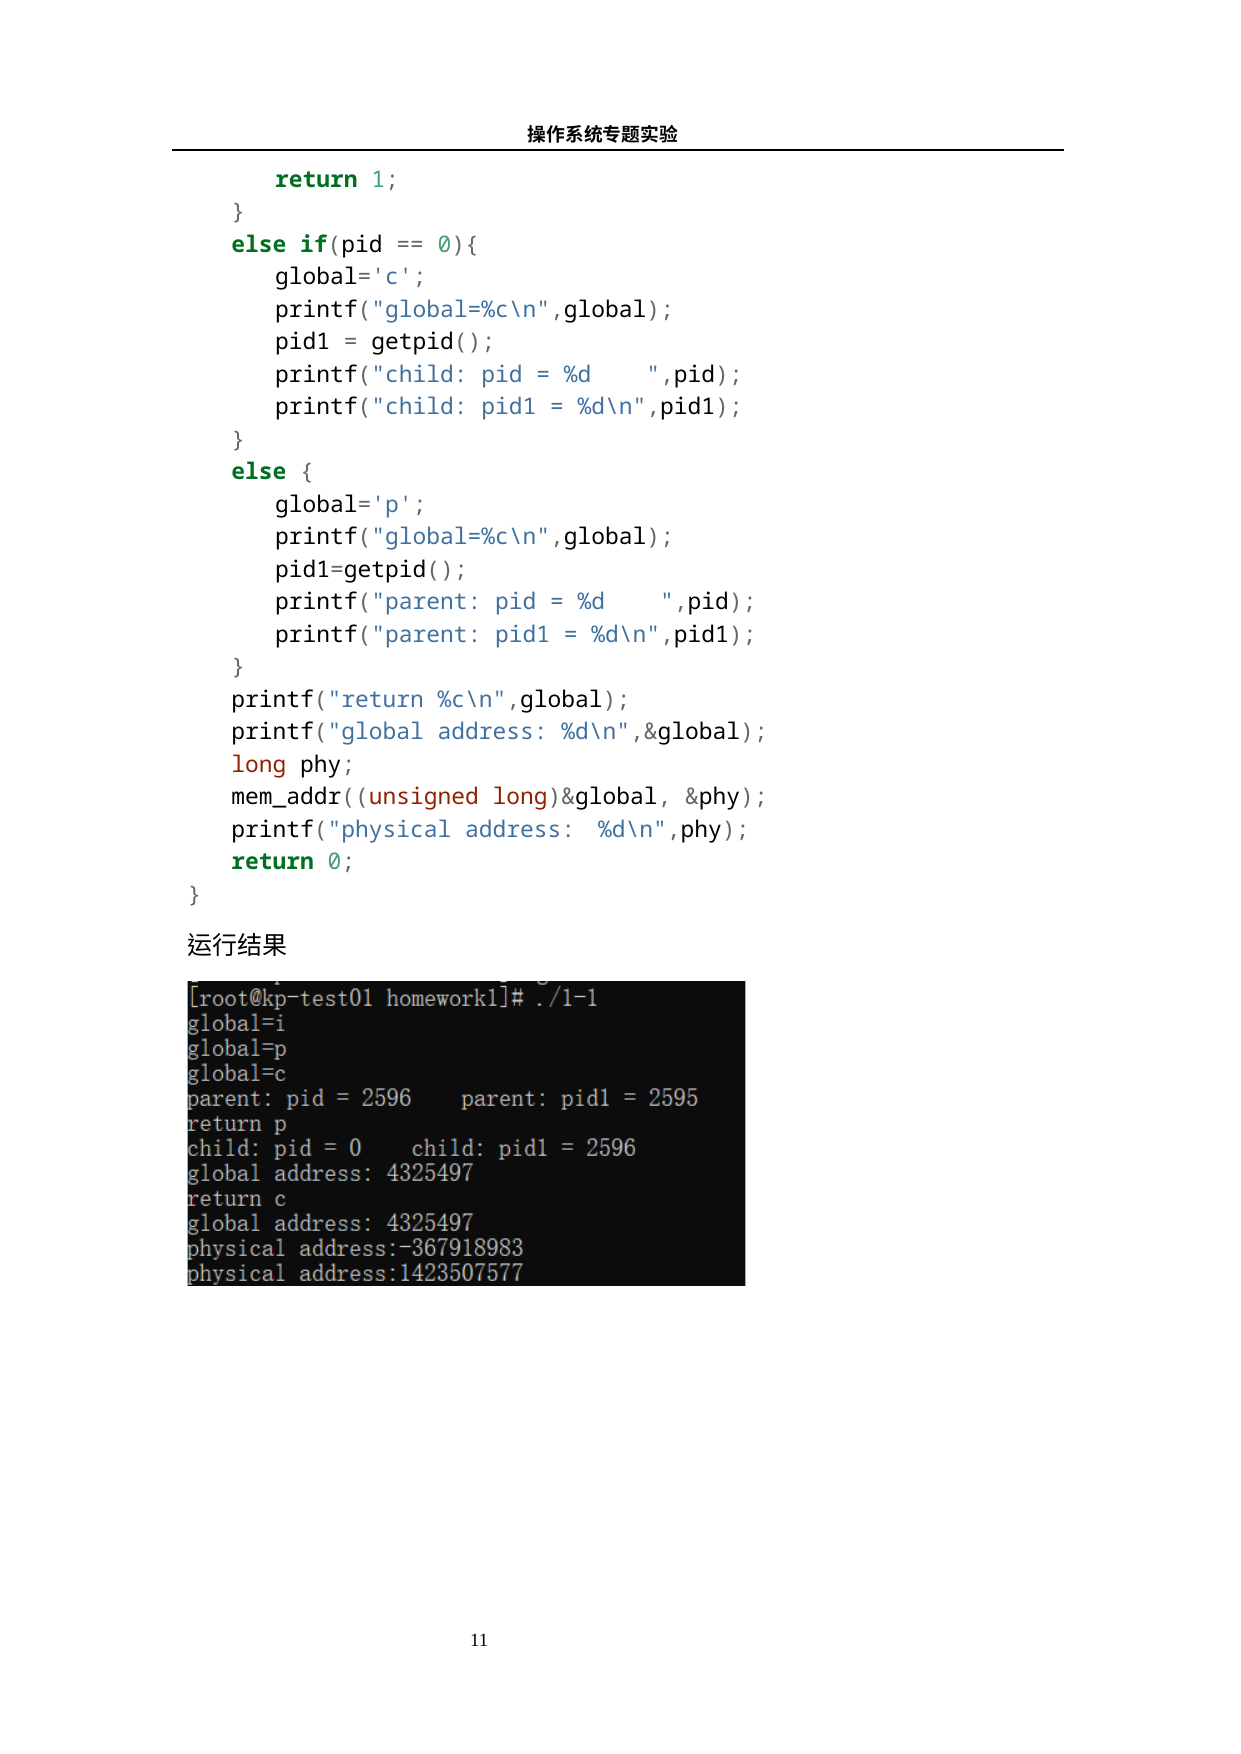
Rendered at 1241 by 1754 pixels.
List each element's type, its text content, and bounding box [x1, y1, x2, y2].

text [187, 162, 1053, 909]
text 运行结果 [187, 930, 1053, 963]
picture [187, 981, 746, 1286]
